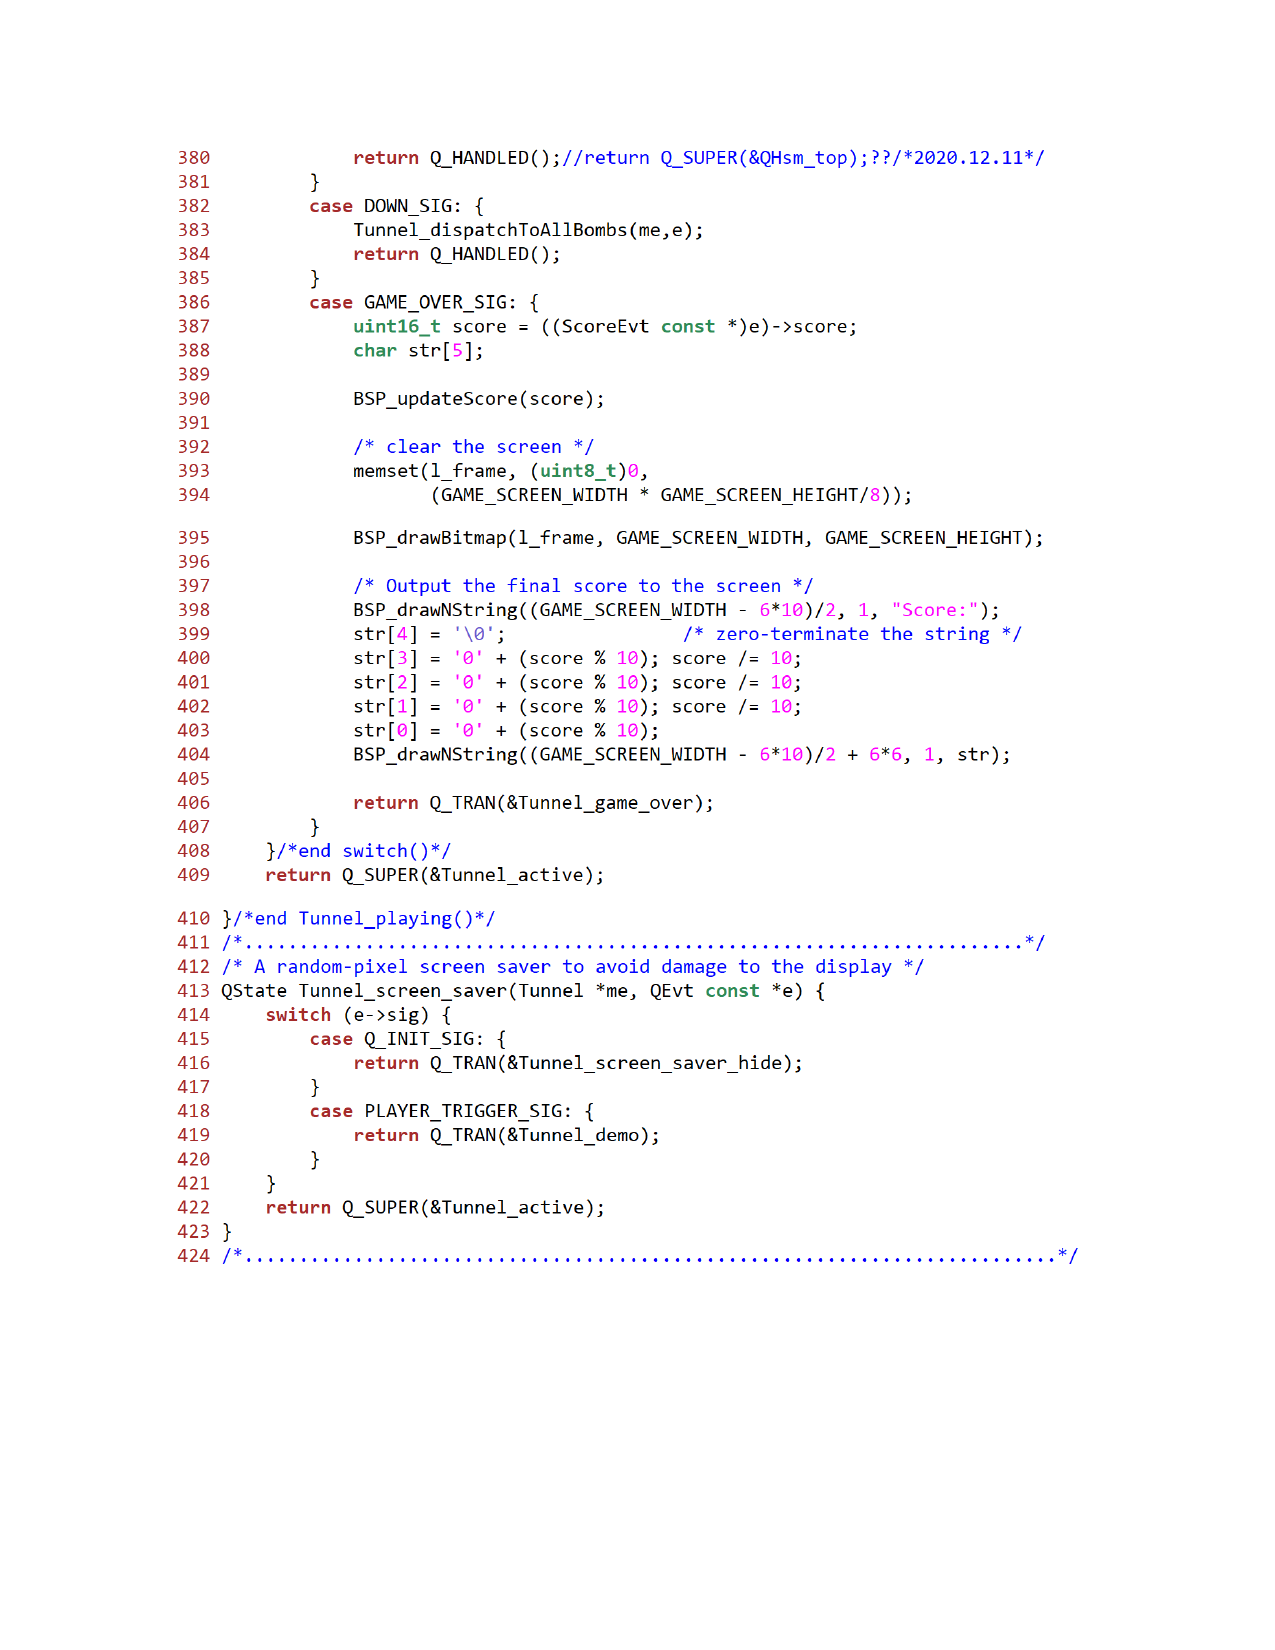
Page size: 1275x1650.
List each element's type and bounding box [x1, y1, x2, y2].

picture [177, 907, 1098, 1269]
picture [177, 527, 1098, 889]
picture [177, 147, 1098, 509]
